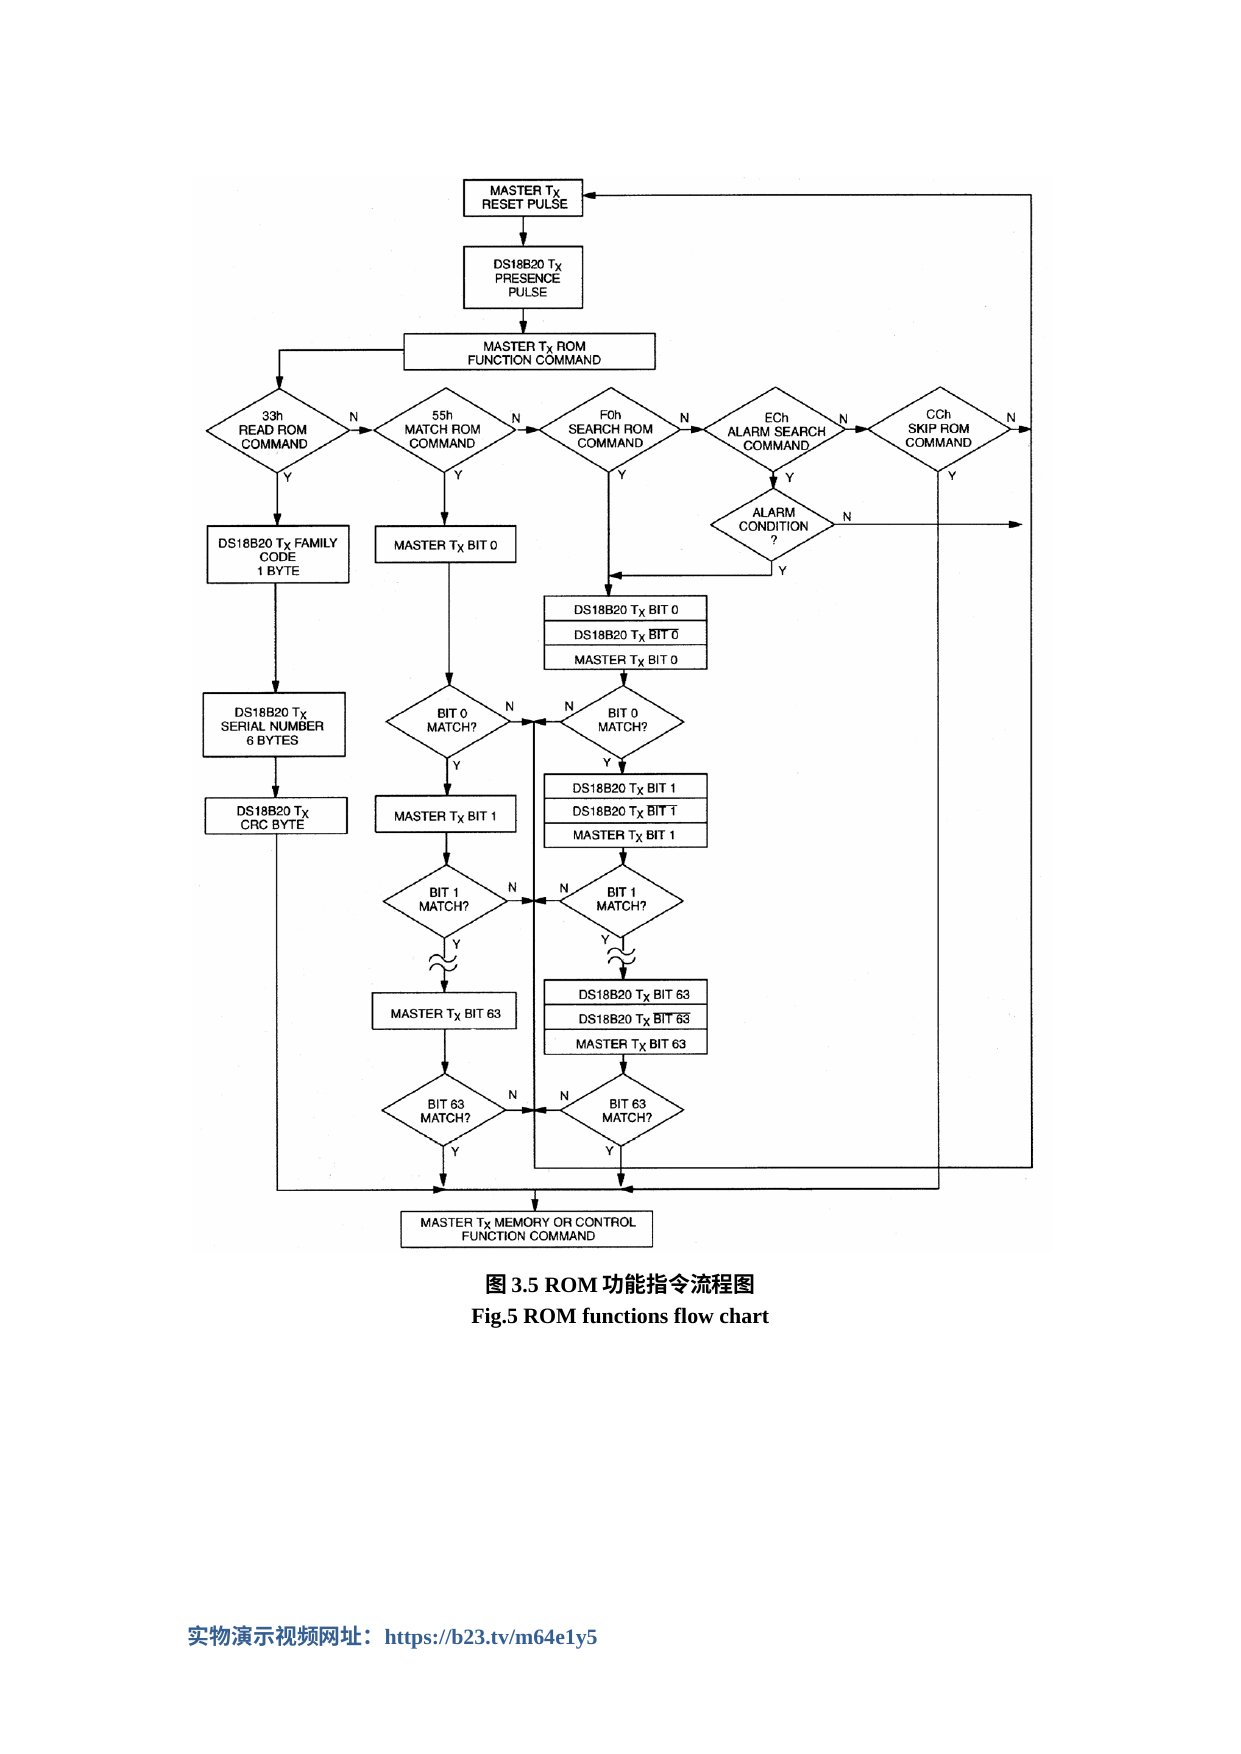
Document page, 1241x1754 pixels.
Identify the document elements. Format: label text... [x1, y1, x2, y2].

text Fig.5 ROM functions flow chart [187, 1299, 1053, 1332]
picture [187, 177, 1053, 1252]
text 图3.5 ROM功能指令流程图 [187, 1267, 1053, 1299]
